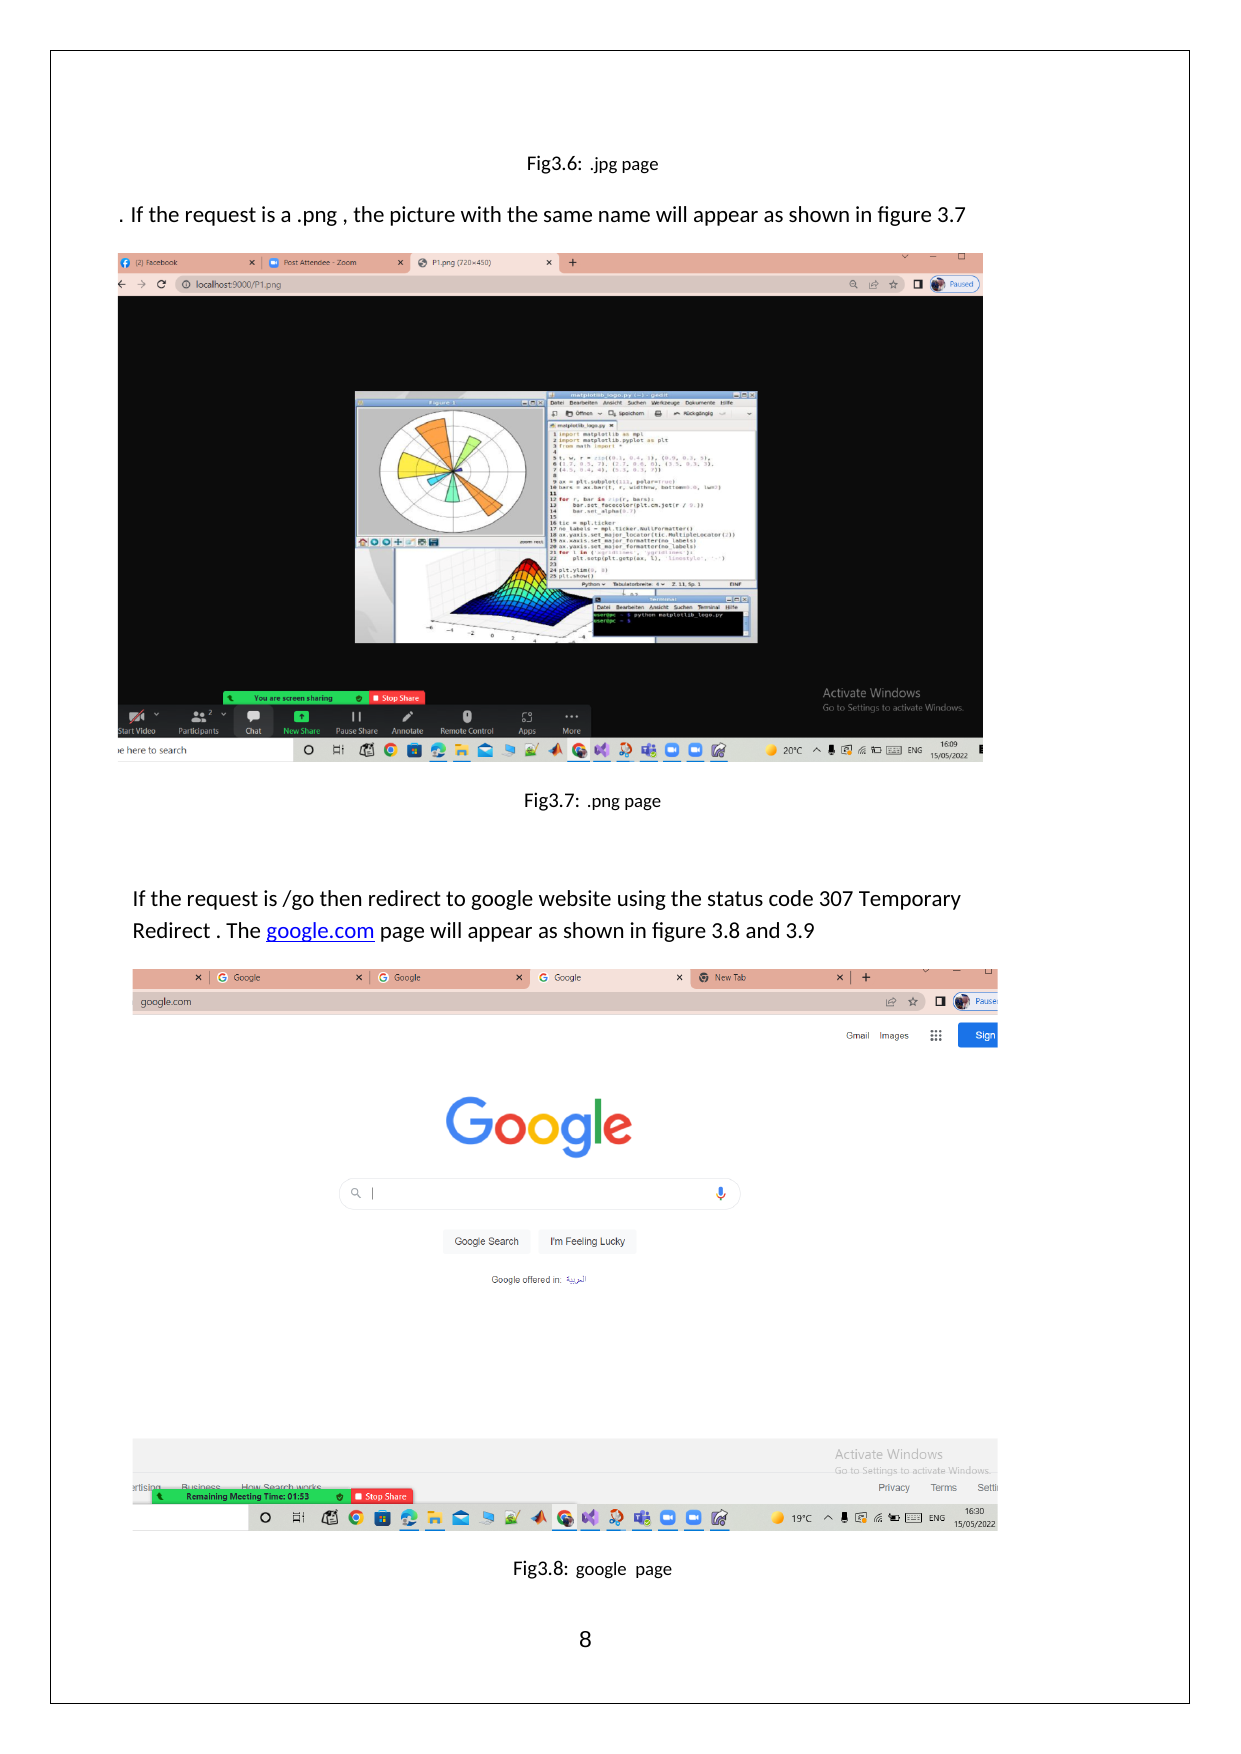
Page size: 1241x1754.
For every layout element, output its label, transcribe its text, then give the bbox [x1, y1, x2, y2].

picture [117, 253, 983, 762]
picture [132, 969, 998, 1531]
text Fig3.8: google page [133, 1556, 1053, 1581]
text Fig3.6: .jpg page [133, 150, 1053, 175]
text Fig3.7: .png page [133, 787, 1053, 812]
text If the request is /go then redirect to google website using the status code 307 Temporary Redirect . The google.com page will appear as shown in figure 3.8 and 3.9 [133, 884, 1053, 944]
text If the request is a .png , the picture with the same name will appear as shown in figure 3.7 . [118, 200, 1053, 228]
